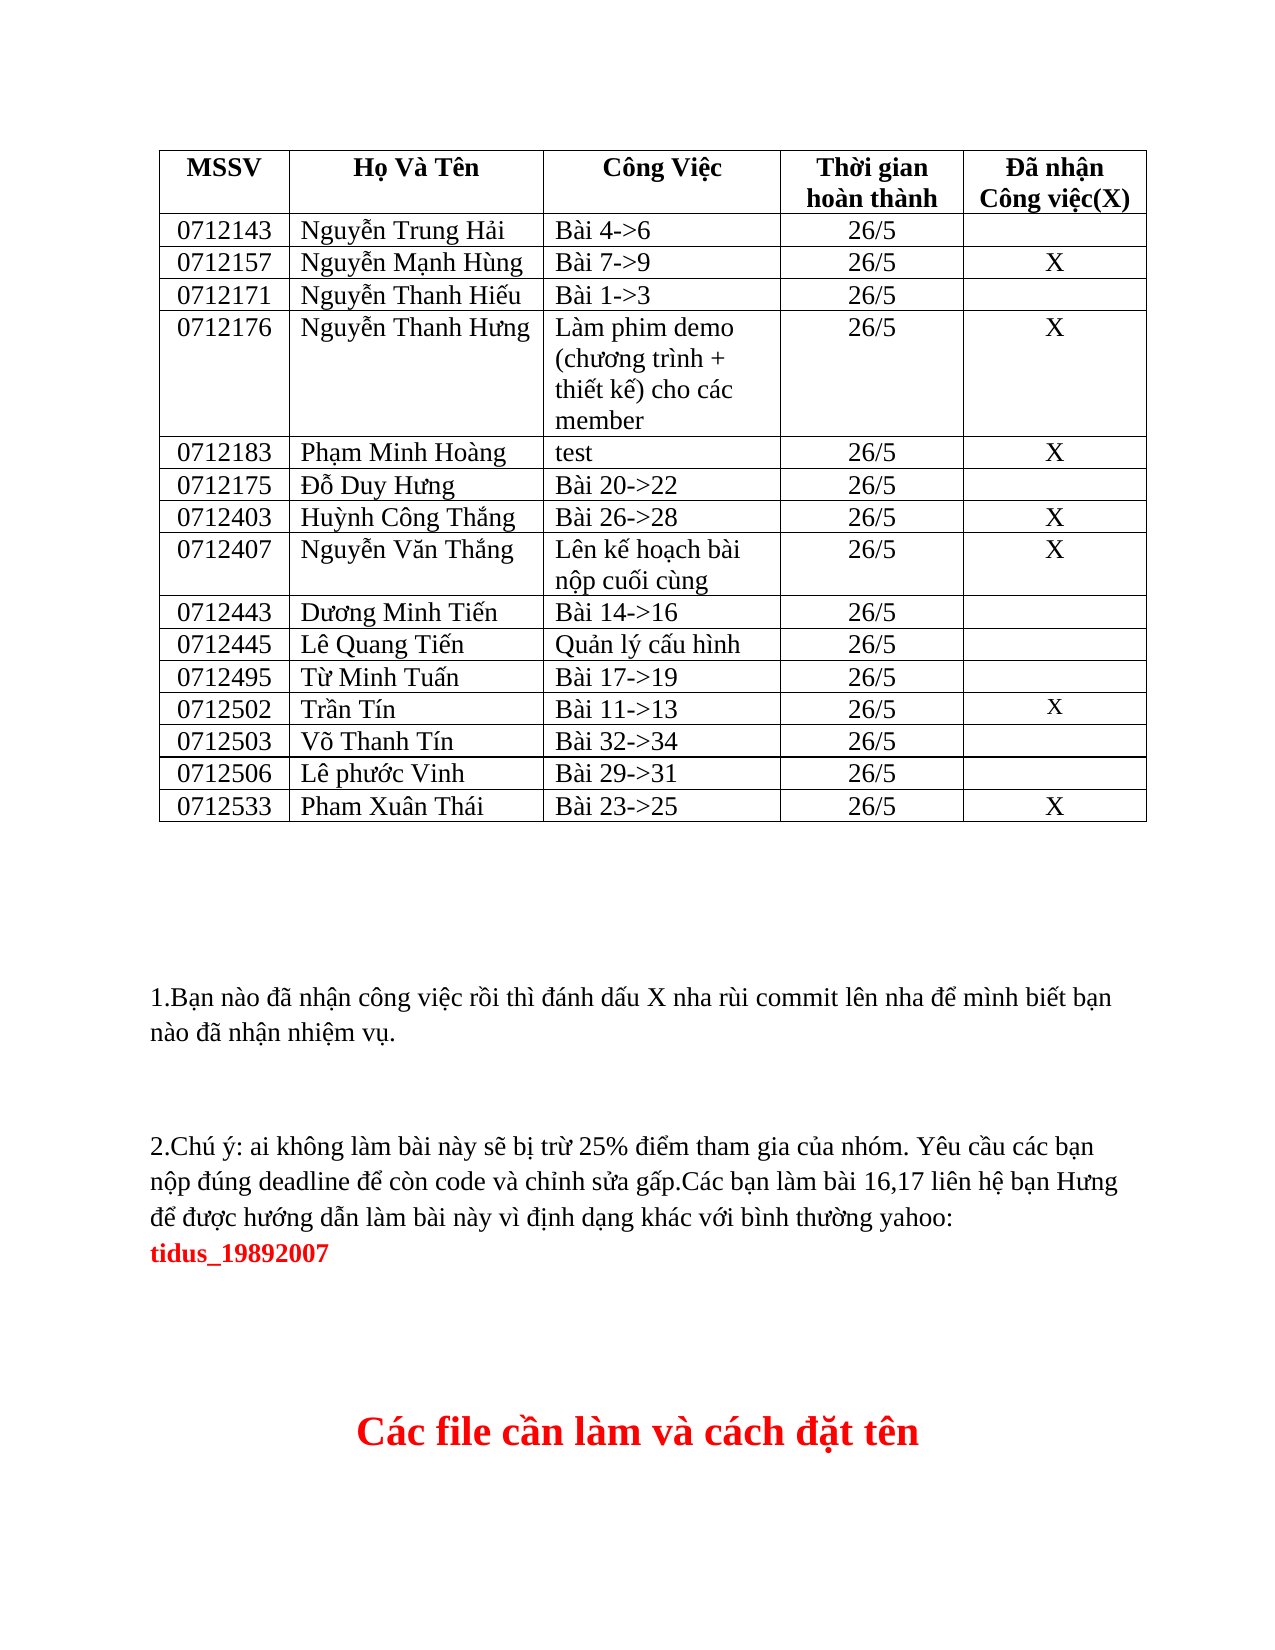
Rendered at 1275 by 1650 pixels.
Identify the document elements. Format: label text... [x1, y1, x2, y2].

table_cell Bài 32->34 [544, 725, 780, 756]
table_cell 0712506 [160, 758, 289, 788]
table_cell 26/5 [781, 661, 963, 692]
table_cell 26/5 [781, 247, 963, 278]
table_cell Đỗ Duy Hưng [290, 469, 543, 500]
table_header Thời gian hoàn thành [781, 151, 963, 213]
table_cell 0712495 [160, 661, 289, 692]
table_cell Bài 1->3 [544, 279, 780, 310]
table_cell 0712403 [160, 501, 289, 532]
table_cell X [964, 790, 1146, 821]
table_cell [964, 596, 1146, 628]
table_cell [964, 661, 1146, 692]
table_cell X [964, 311, 1146, 436]
table_cell 26/5 [781, 533, 963, 595]
table_cell 26/5 [781, 279, 963, 310]
table_cell Bài 23->25 [544, 790, 780, 821]
table_cell Trần Tín [290, 693, 543, 724]
table_cell Lê Quang Tiến [290, 629, 543, 660]
table_header MSSV [160, 151, 289, 213]
table_cell Bài 11->13 [544, 693, 780, 724]
table_cell 26/5 [781, 469, 963, 500]
table_cell [964, 279, 1146, 310]
text 2.Chú ý: ai không làm bài này sẽ bị trừ 25% điểm tham gia của nhóm. Yêu cầu các bạn nộp đúng deadline để còn code và chỉnh sửa gấp.Các bạn làm bài 16,17 liên hệ bạn Hưng để được hướng dẫn làm bài này vì định dạng khác với bình thường yahoo: tidus_19892007 [150, 1130, 1125, 1268]
table_cell Bài 4->6 [544, 214, 780, 246]
table_cell Từ Minh Tuấn [290, 661, 543, 692]
table_cell 26/5 [781, 629, 963, 660]
table_cell Nguyễn Mạnh Hùng [290, 247, 543, 278]
table_cell [964, 214, 1146, 246]
table_cell Huỳnh Công Thắng [290, 501, 543, 532]
table_cell Bài 17->19 [544, 661, 780, 692]
table_cell Nguyễn Trung Hải [290, 214, 543, 246]
table_cell 0712503 [160, 725, 289, 756]
table_cell 0712175 [160, 469, 289, 500]
table_cell Võ Thanh Tín [290, 725, 543, 756]
table_cell Bài 7->9 [544, 247, 780, 278]
table_cell 26/5 [781, 693, 963, 724]
table_cell X [964, 501, 1146, 532]
table_cell Nguyễn Thanh Hưng [290, 311, 543, 436]
table_cell test [544, 437, 780, 468]
table_cell Lê phước Vinh [290, 758, 543, 788]
table_cell X [964, 437, 1146, 468]
table_cell Nguyễn Thanh Hiếu [290, 279, 543, 310]
table_cell 26/5 [781, 758, 963, 788]
table_cell Dương Minh Tiến [290, 596, 543, 628]
table_cell X [964, 693, 1146, 724]
table_cell 26/5 [781, 501, 963, 532]
table_cell [964, 629, 1146, 660]
table_cell 0712445 [160, 629, 289, 660]
table_cell 0712143 [160, 214, 289, 246]
table_header Đã nhận Công việc(X) [964, 151, 1146, 213]
table_cell 26/5 [781, 790, 963, 821]
table_cell Bài 26->28 [544, 501, 780, 532]
table_header Họ Và Tên [290, 151, 543, 213]
table_cell 0712157 [160, 247, 289, 278]
table_cell 0712443 [160, 596, 289, 628]
table_cell 26/5 [781, 596, 963, 628]
table_cell [964, 469, 1146, 500]
table_header Công Việc [544, 151, 780, 213]
table_cell 26/5 [781, 437, 963, 468]
table_cell X [964, 247, 1146, 278]
table_cell 0712502 [160, 693, 289, 724]
table_cell 0712407 [160, 533, 289, 595]
table_cell 26/5 [781, 311, 963, 436]
table_cell 26/5 [781, 214, 963, 246]
table_cell Làm phim demo (chương trình + thiết kế) cho các member [544, 311, 780, 436]
table_cell Bài 29->31 [544, 758, 780, 788]
text Các file cần làm và cách đặt tên [150, 1407, 1125, 1454]
table_cell 0712171 [160, 279, 289, 310]
table_cell 0712176 [160, 311, 289, 436]
table_cell 0712183 [160, 437, 289, 468]
table_cell [964, 758, 1146, 788]
table_cell Pham Xuân Thái [290, 790, 543, 821]
table_cell Quản lý cấu hình [544, 629, 780, 660]
text 1.Bạn nào đã nhận công việc rồi thì đánh dấu X nha rùi commit lên nha để mình biết bạn nào đã nhận nhiệm vụ. [150, 981, 1125, 1048]
table_cell Phạm Minh Hoàng [290, 437, 543, 468]
table_cell X [964, 533, 1146, 595]
table_cell 0712533 [160, 790, 289, 821]
table_cell 26/5 [781, 725, 963, 756]
table_cell [964, 725, 1146, 756]
table_cell Bài 14->16 [544, 596, 780, 628]
table_cell Lên kế hoạch bài nộp cuối cùng [544, 533, 780, 595]
table_cell Bài 20->22 [544, 469, 780, 500]
table_cell Nguyễn Văn Thắng [290, 533, 543, 595]
